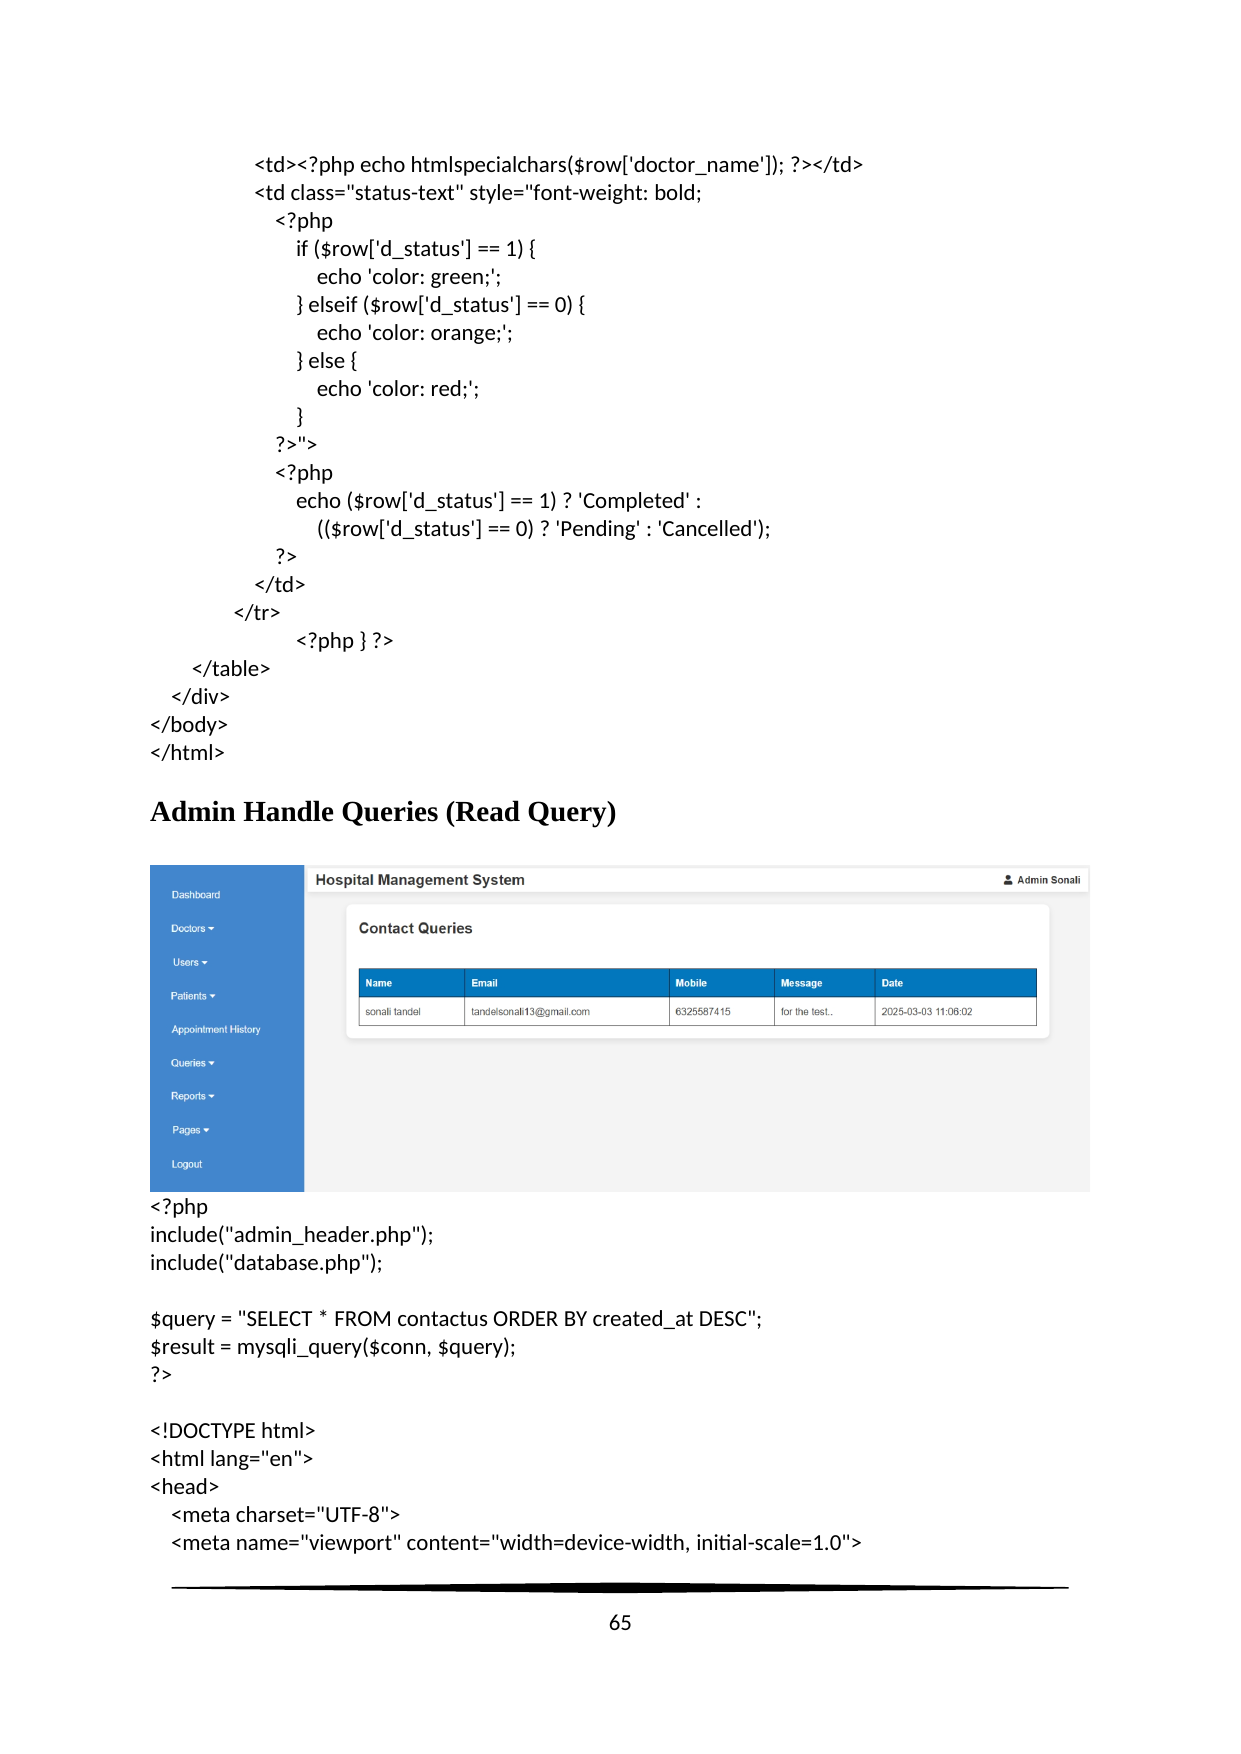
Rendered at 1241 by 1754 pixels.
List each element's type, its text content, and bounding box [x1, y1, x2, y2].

text </td> [150, 570, 1090, 598]
text </div> [150, 682, 1090, 710]
text } else { [150, 346, 1090, 374]
text <head> [150, 1472, 1090, 1500]
text echo 'color: red;'; [150, 374, 1090, 402]
text $result = mysqli_query($conn, $query); [150, 1332, 1090, 1360]
text <html lang="en"> [150, 1444, 1090, 1472]
text <meta name="viewport" content="width=device-width, initial-scale=1.0"> [150, 1528, 1090, 1556]
text if ($row['d_status'] == 1) { [150, 234, 1090, 262]
text $query = "SELECT * FROM contactus ORDER BY created_at DESC"; [150, 1304, 1090, 1332]
text <td class="status-text" style="font-weight: bold; [150, 178, 1090, 206]
text </body> [150, 710, 1090, 738]
text <?php [150, 458, 1090, 486]
text <?php [150, 206, 1090, 234]
text include("database.php"); [150, 1248, 1090, 1276]
text </tr> [150, 598, 1090, 626]
text <!DOCTYPE html> [150, 1416, 1090, 1444]
text <?php [150, 1192, 1090, 1220]
text ?>"> [150, 430, 1090, 458]
text <td><?php echo htmlspecialchars($row['doctor_name']); ?></td> [150, 150, 1090, 178]
text ?> [150, 542, 1090, 570]
text ?> [150, 1360, 1090, 1388]
text (($row['d_status'] == 0) ? 'Pending' : 'Cancelled'); [150, 514, 1090, 542]
text include("admin_header.php"); [150, 1220, 1090, 1248]
text } elseif ($row['d_status'] == 0) { [150, 290, 1090, 318]
text Admin Handle Queries (Read Query) [150, 794, 1090, 828]
text } [150, 402, 1090, 430]
text echo 'color: green;'; [150, 262, 1090, 290]
text <meta charset="UTF-8"> [150, 1500, 1090, 1528]
text </table> [150, 654, 1090, 682]
text <?php } ?> [150, 626, 1090, 654]
text echo ($row['d_status'] == 1) ? 'Completed' : [150, 486, 1090, 514]
picture [150, 865, 1091, 1192]
text echo 'color: orange;'; [150, 318, 1090, 346]
text </html> [150, 738, 1090, 766]
